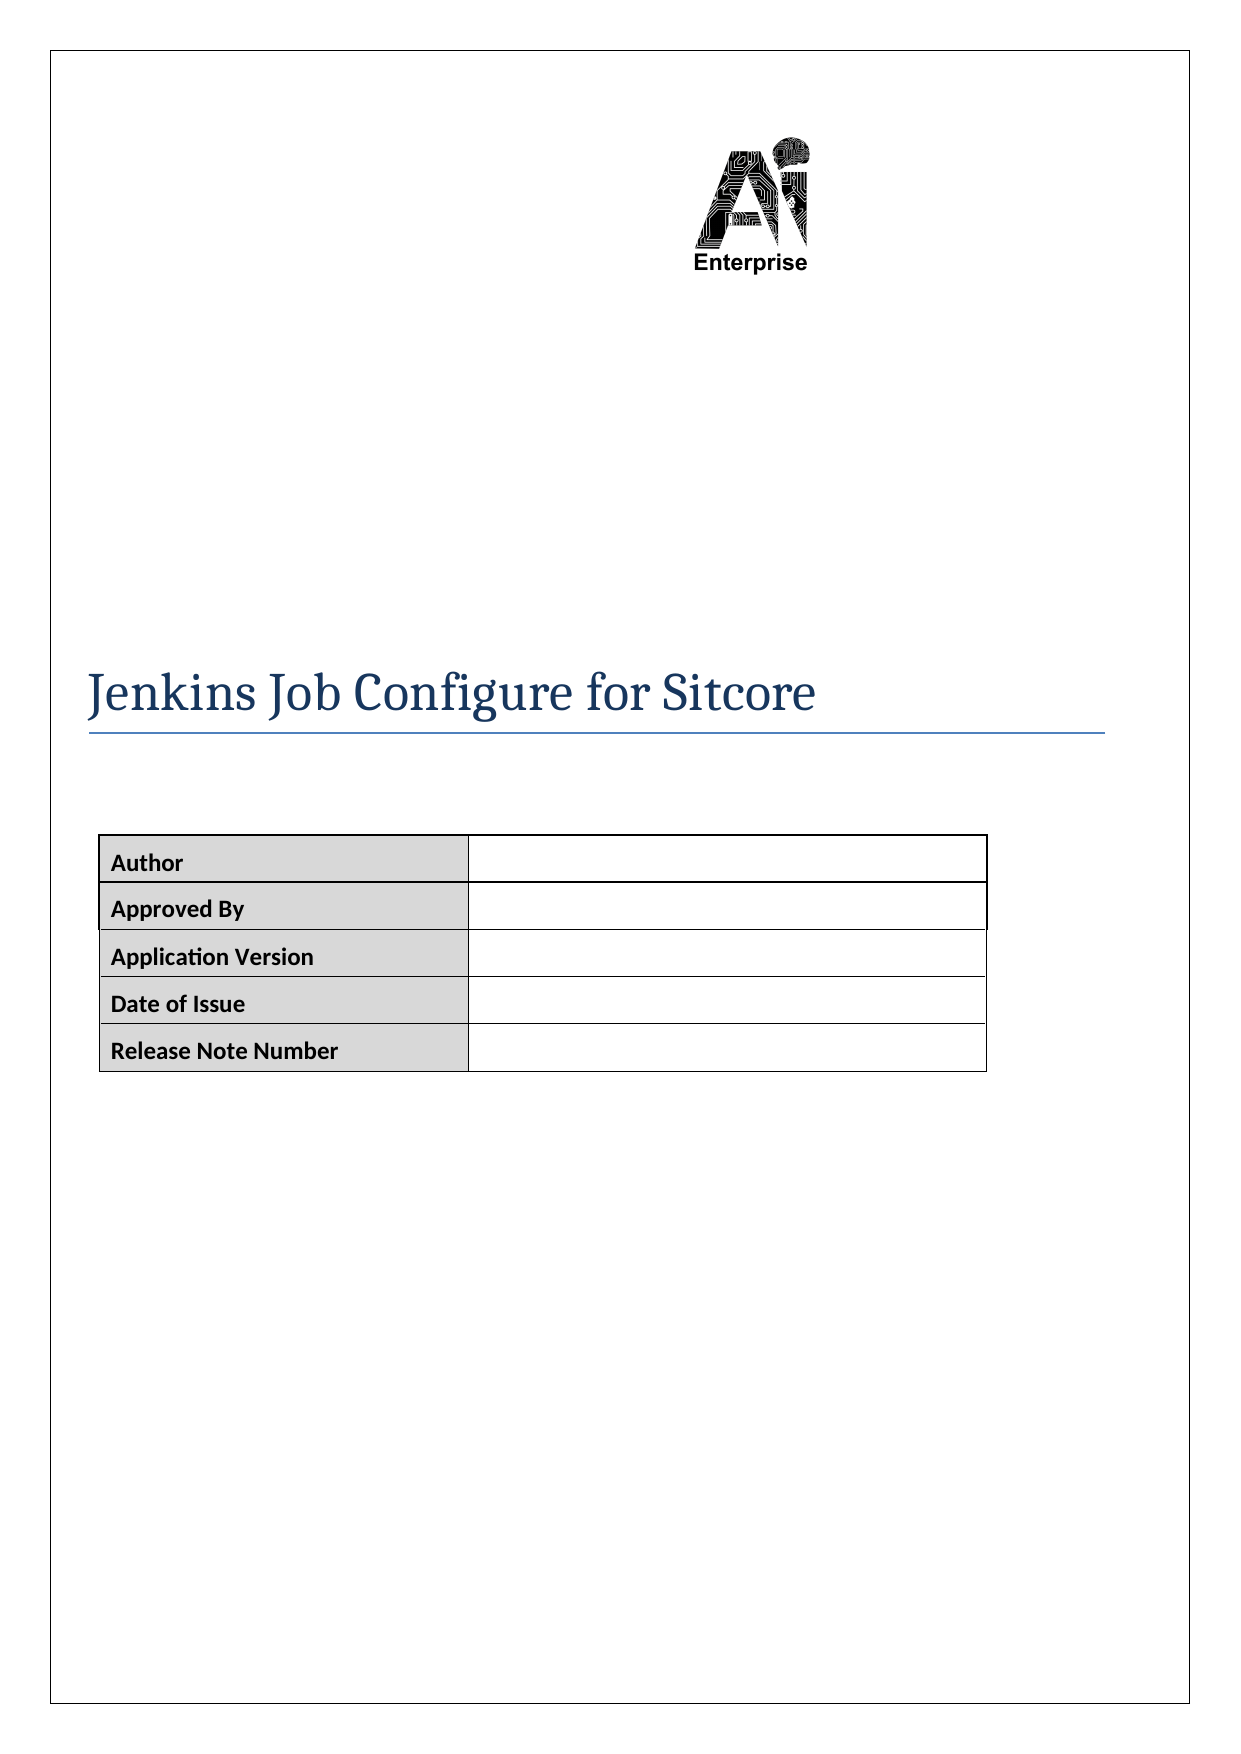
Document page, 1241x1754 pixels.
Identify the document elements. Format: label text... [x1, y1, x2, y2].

title Jenkins Job Configure for Sitcore [89, 662, 1105, 732]
table_cell Release Note Number [100, 1024, 468, 1071]
table_cell Date of Issue [100, 977, 468, 1023]
table_cell [469, 883, 986, 929]
table_header [469, 836, 986, 881]
table_cell [469, 929, 986, 976]
table_cell [469, 976, 986, 1023]
table_header Author [100, 836, 468, 881]
table_cell Approved By [100, 883, 468, 929]
picture [688, 135, 816, 279]
table_cell Application Version [100, 930, 468, 976]
table_cell [469, 1023, 986, 1071]
